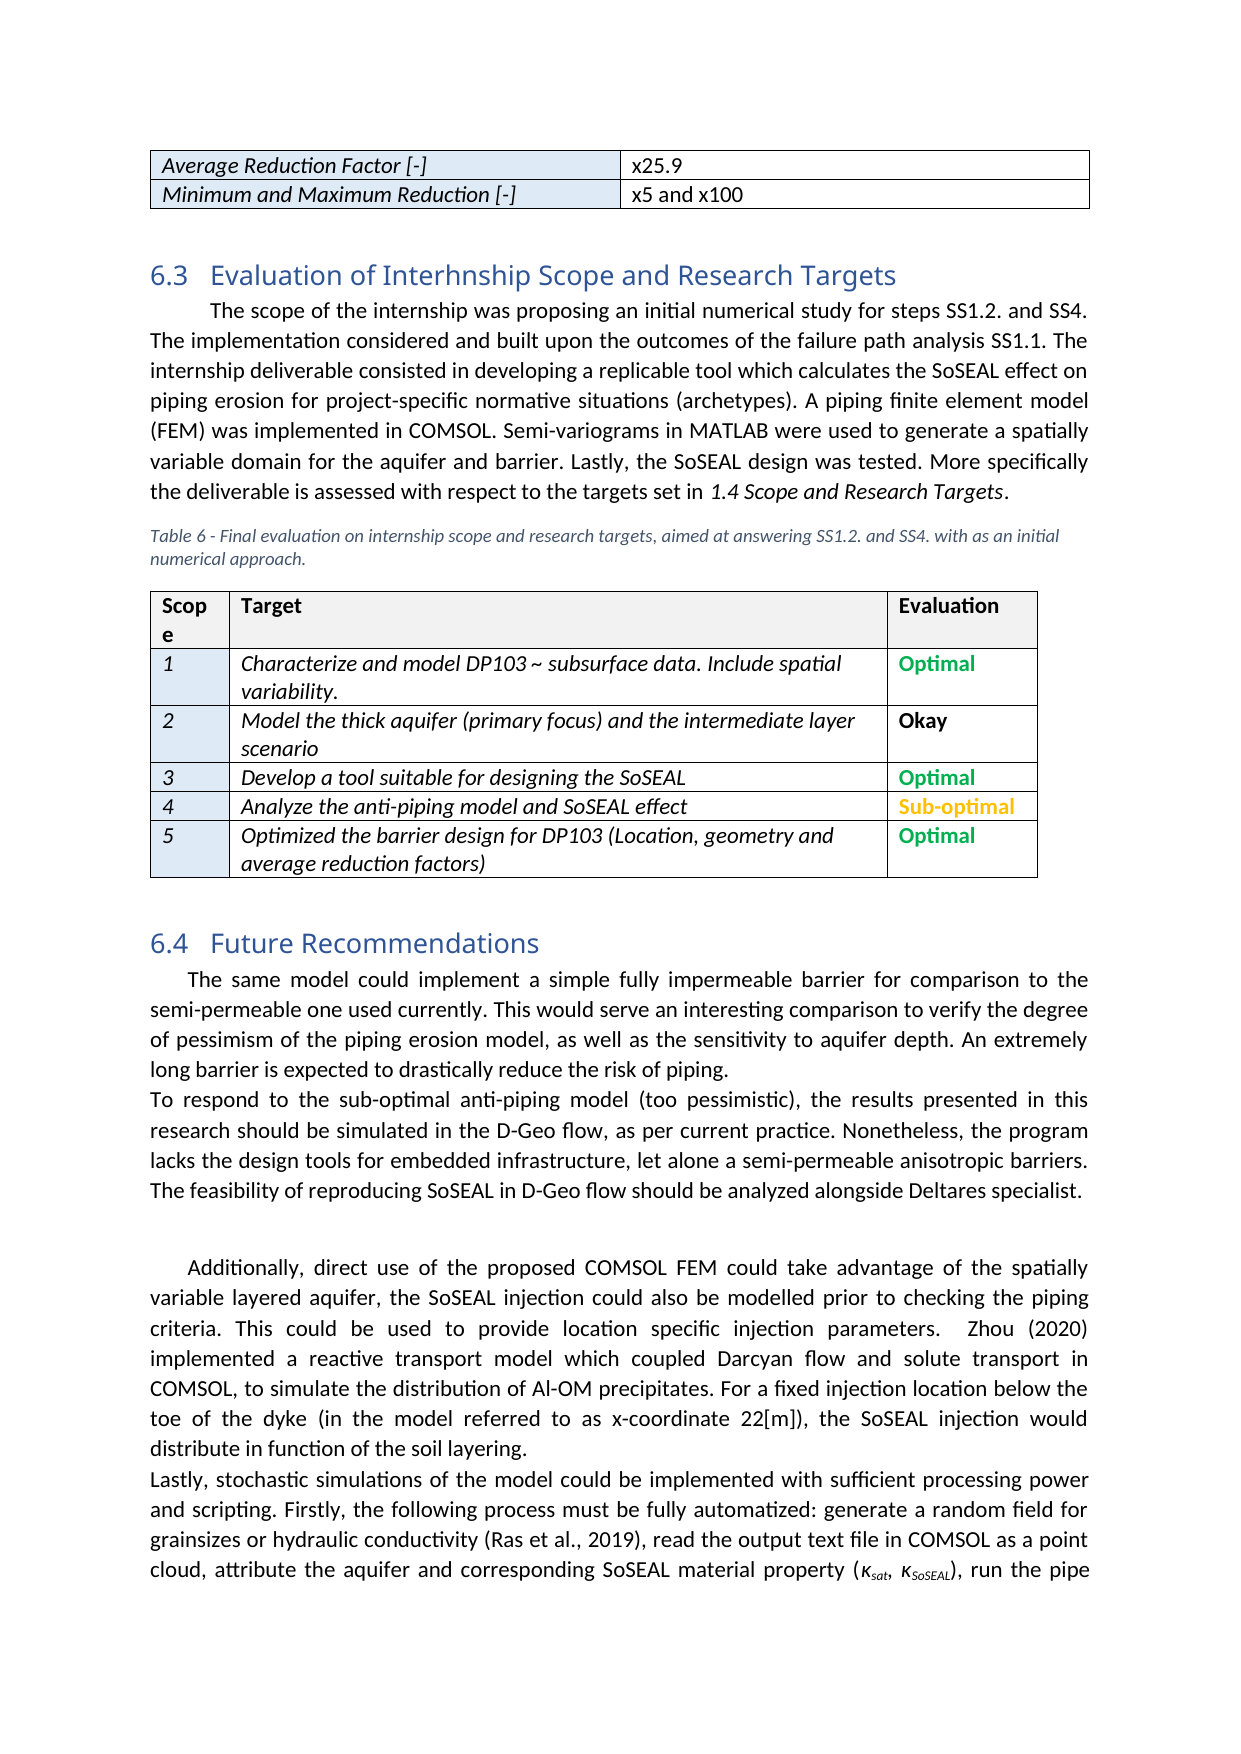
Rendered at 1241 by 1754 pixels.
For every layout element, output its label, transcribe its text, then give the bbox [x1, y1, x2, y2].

table_cell Minimum and Maximum Reduction [-] [151, 180, 620, 208]
table_cell Optimal [888, 821, 1037, 877]
table_cell x25.9 [621, 151, 1089, 179]
table_header Target [230, 592, 887, 648]
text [150, 1253, 1090, 1583]
subtitle Evaluation of Interhnship Scope and Research Targets [150, 256, 1090, 293]
table_cell Develop a tool suitable for designing the SoSEAL [230, 763, 887, 791]
table_cell Optimal [888, 763, 1037, 791]
table_cell 2 [151, 706, 229, 762]
table_cell Analyze the anti-piping model and SoSEAL effect [230, 792, 887, 820]
table_cell Okay [888, 706, 1037, 762]
subtitle Future Recommendations [150, 925, 1090, 962]
table_cell 1 [151, 649, 229, 705]
table_cell x5 and x100 [621, 180, 1089, 208]
table_cell 5 [151, 821, 229, 877]
table_header Scope [151, 592, 229, 648]
table_cell Optimized the barrier design for DP103 (Location, geometry and average reduction factors) [230, 821, 887, 877]
table_cell Sub-optimal [888, 792, 1037, 820]
table_cell Optimal [888, 649, 1037, 705]
table_cell Average Reduction Factor [-] [151, 151, 620, 179]
table_cell Characterize and model DP103 ~ subsurface data. Include spatial variability. [230, 649, 887, 705]
table_header Evaluation [888, 592, 1037, 648]
table_cell Model the thick aquifer (primary focus) and the intermediate layer scenario [230, 706, 887, 762]
table_cell 4 [151, 792, 229, 820]
text The scope of the internship was proposing an initial numerical study for steps SS1.2. and SS4. The implementation considered and built upon the outcomes of the failure path analysis SS1.1. The internship deliverable consisted in developing a replicable tool which calculates the SoSEAL effect on piping erosion for project-specific normative situations (archetypes). A piping finite element model (FEM) was implemented in COMSOL. Semi-variograms in MATLAB were used to generate a spatially variable domain for the aquifer and barrier. Lastly, the SoSEAL design was tested. More specifically the deliverable is assessed with respect to the targets set in 1.4 Scope and Research Targets. [150, 296, 1090, 505]
text The same model could implement a simple fully impermeable barrier for comparison to the semi-permeable one used currently. This would serve an interesting comparison to verify the degree of pessimism of the piping erosion model, as well as the sensitivity to aquifer depth. An extremely long barrier is expected to drastically reduce the risk of piping. To respond to the sub-optimal anti-piping model (too pessimistic), the results presented in this research should be simulated in the D-Geo flow, as per current practice. Nonetheless, the program lacks the design tools for embedded infrastructure, let alone a semi-permeable anisotropic barriers. The feasibility of reproducing SoSEAL in D-Geo flow should be analyzed alongside Deltares specialist. [150, 965, 1090, 1234]
table_cell 3 [151, 763, 229, 791]
